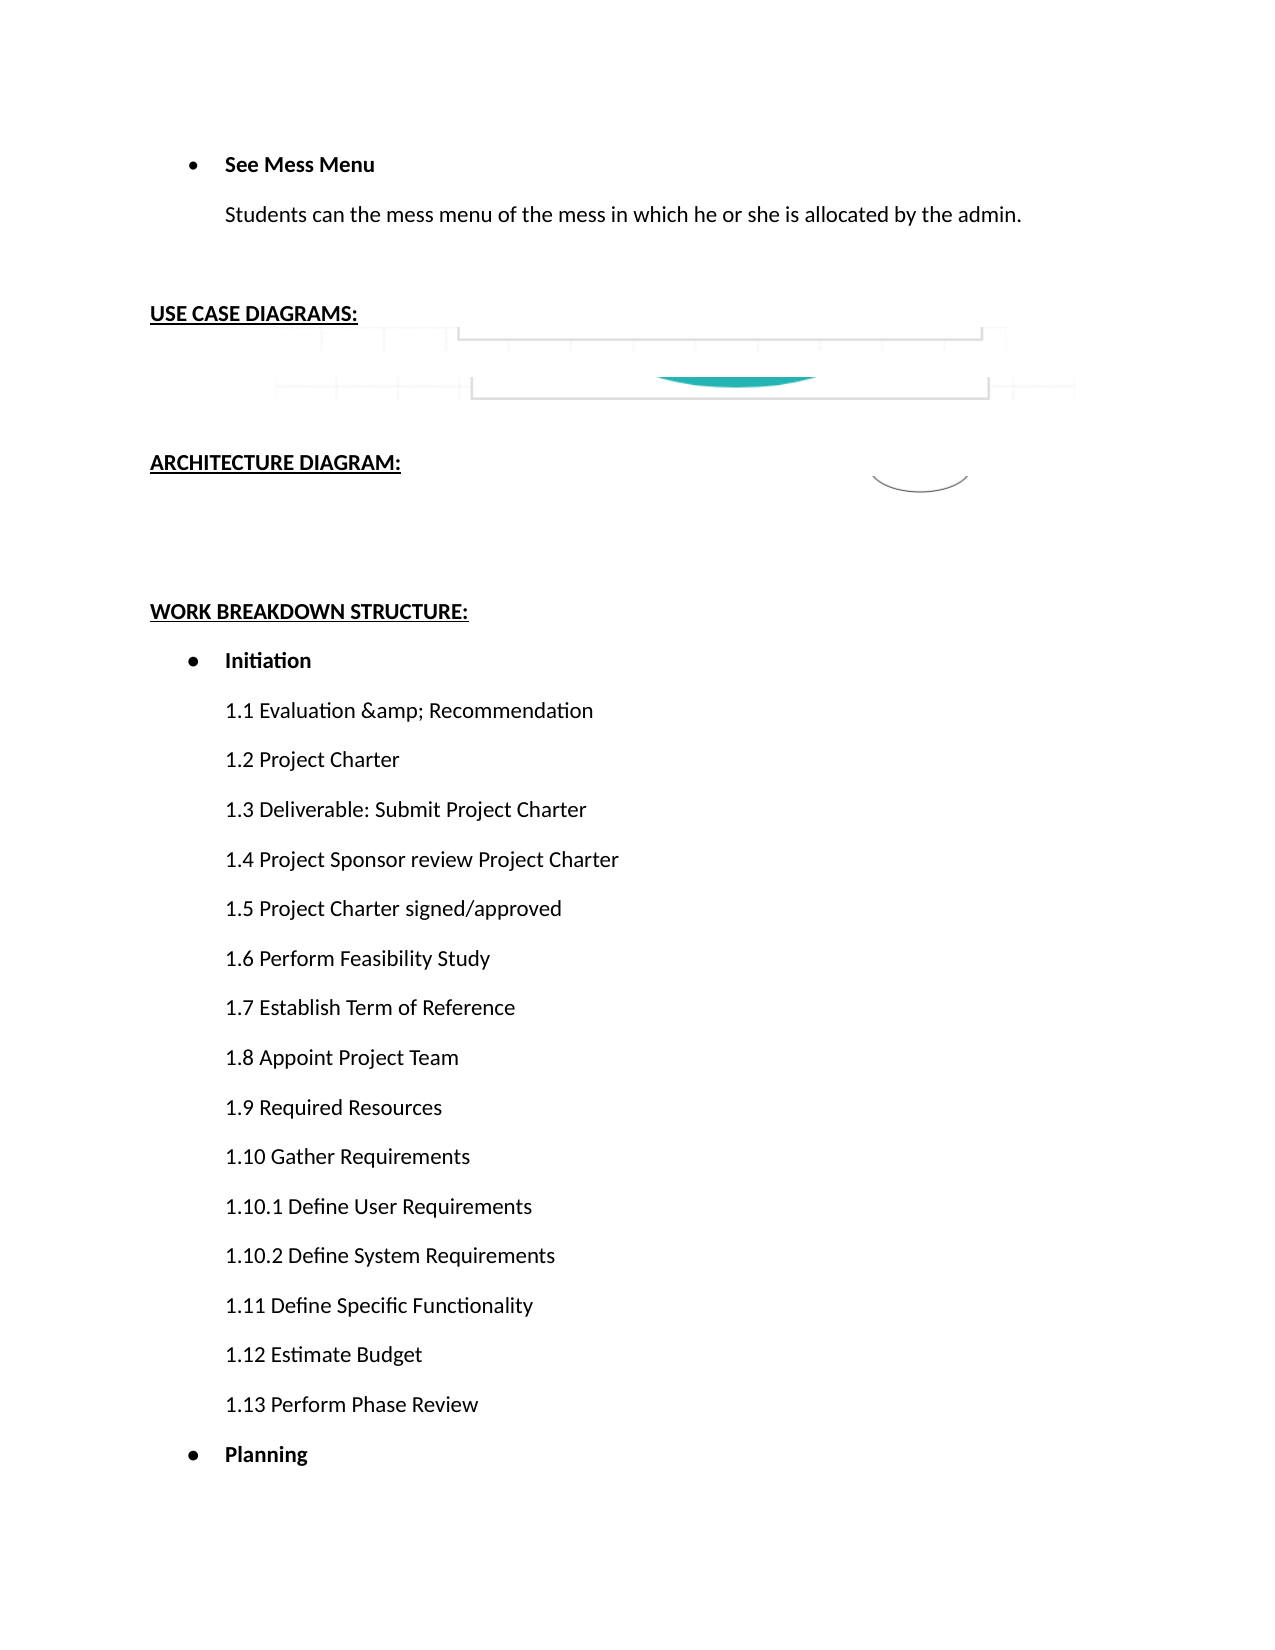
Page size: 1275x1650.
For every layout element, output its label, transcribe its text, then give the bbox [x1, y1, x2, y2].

text 1.6 Perform Feasibility Study [225, 943, 1125, 972]
text USE CASE DIAGRAMS: [150, 299, 1125, 327]
text 1.10.2 Define System Requirements [225, 1241, 1125, 1269]
list Planning [187, 1439, 1125, 1468]
text 1.2 Project Charter [225, 745, 1125, 774]
text 1.8 Appoint Project Team [225, 1042, 1125, 1071]
text ARCHITECTURE DIAGRAM: [150, 447, 1125, 476]
text 1.4 Project Sponsor review Project Charter [225, 844, 1125, 873]
text 1.3 Deliverable: Submit Project Charter [225, 794, 1125, 823]
text 1.9 Required Resources [225, 1092, 1125, 1121]
text 1.5 Project Charter signed/approved [225, 894, 1125, 922]
text 1.7 Establish Term of Reference [225, 993, 1125, 1022]
text WORK BREAKDOWN STRUCTURE: [150, 596, 1125, 625]
text 1.1 Evaluation &amp; Recommendation [225, 695, 1125, 724]
list See Mess Menu [187, 150, 1125, 179]
text 1.10.1 Define User Requirements [225, 1191, 1125, 1220]
text 1.10 Gather Requirements [225, 1142, 1125, 1170]
list Initiation [187, 646, 1125, 674]
text 1.12 Estimate Budget [225, 1340, 1125, 1369]
text 1.13 Perform Phase Review [225, 1389, 1125, 1418]
text Students can the mess menu of the mess in which he or she is allocated by the admin. [225, 199, 1125, 228]
text 1.11 Define Specific Functionality [225, 1290, 1125, 1319]
